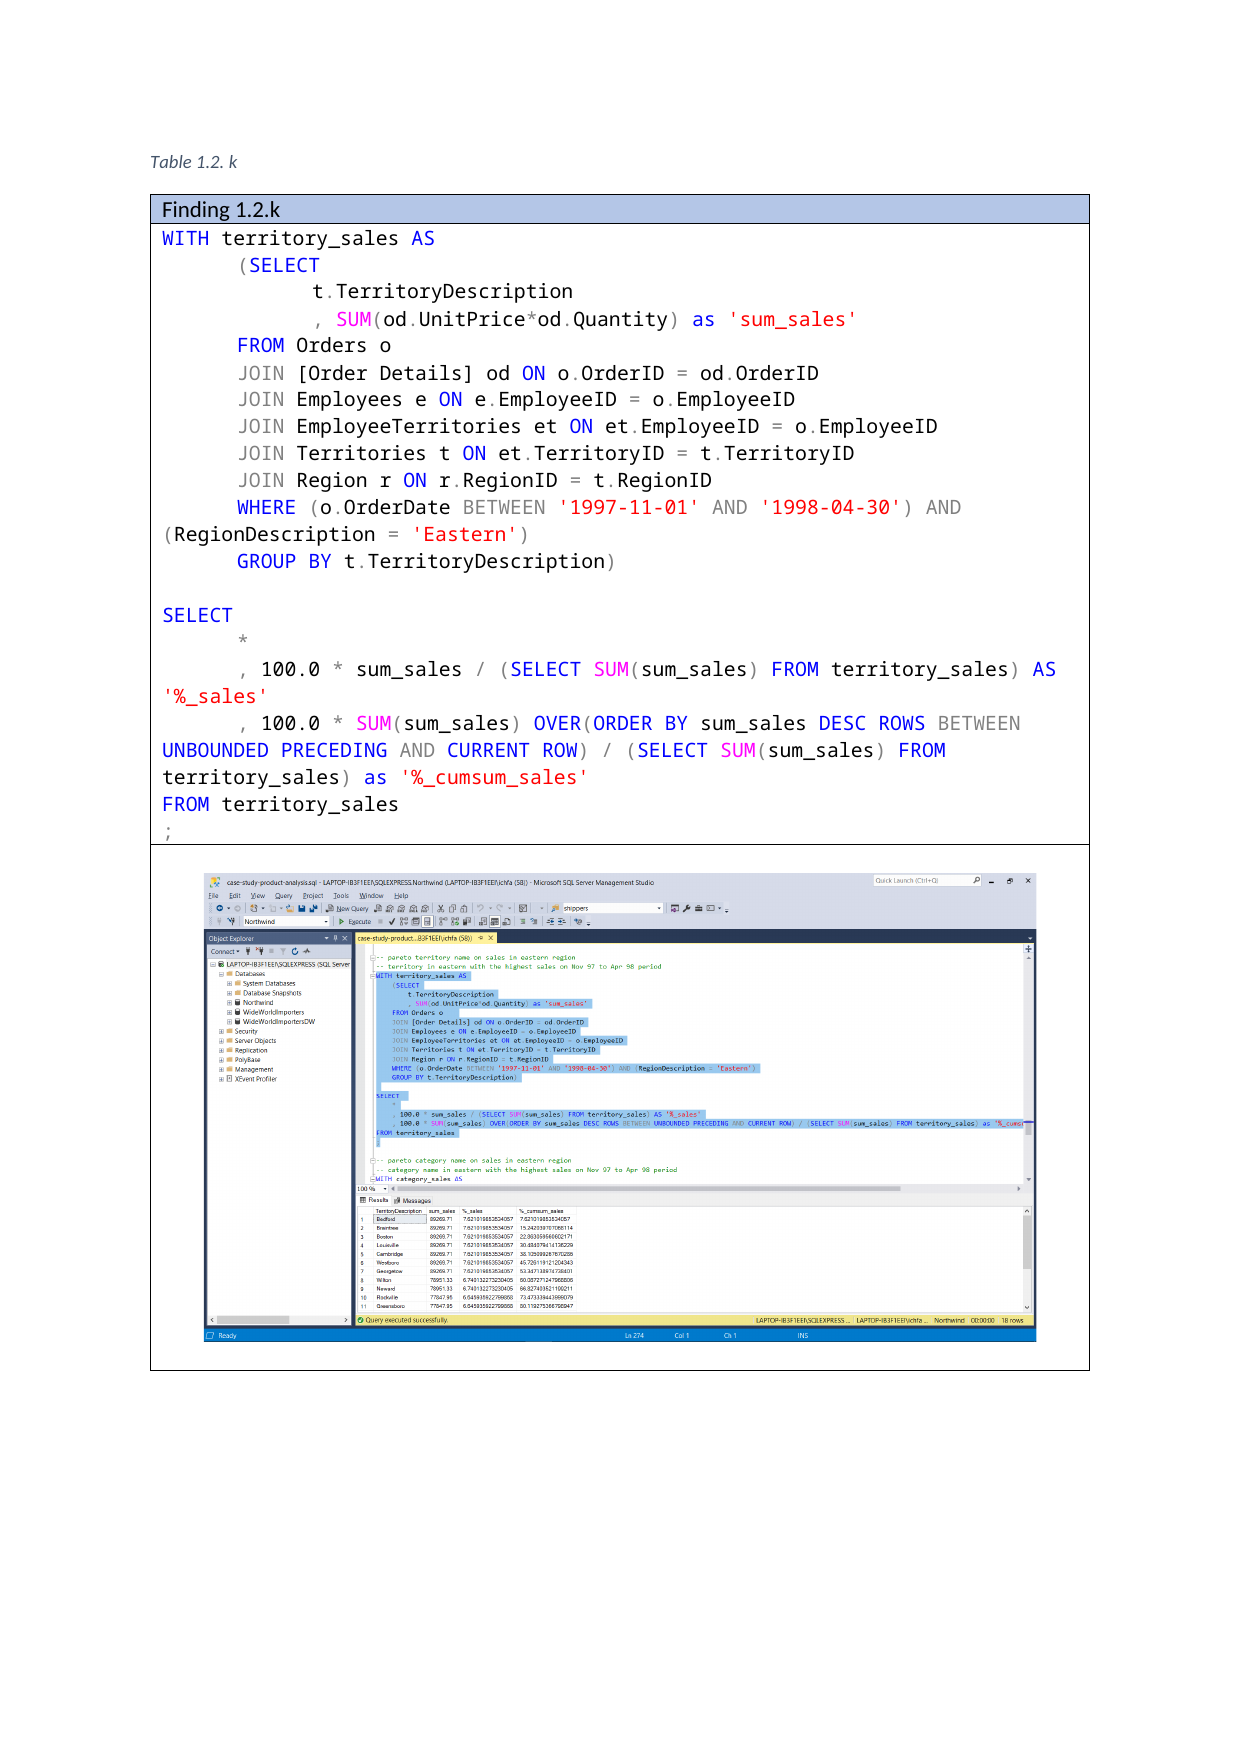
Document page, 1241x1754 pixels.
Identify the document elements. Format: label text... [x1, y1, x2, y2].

table_header Finding 1.2.k [151, 195, 1089, 223]
table_cell WITH territory_sales AS (SELECT t.TerritoryDescription , SUM(od.UnitPrice*od.Quantity) as 'sum_sales' FROM Orders o JOIN [Order Details] od ON o.OrderID = od.OrderID JOIN Employees e ON e.EmployeeID = o.EmployeeID JOIN EmployeeTerritories et ON et.EmployeeID = o.EmployeeID JOIN Territories t ON et.TerritoryID = t.TerritoryID JOIN Region r ON r.RegionID = t.RegionID WHERE (o.OrderDate BETWEEN '1997-11-01' AND '1998-04-30') AND (RegionDescription = 'Eastern') GROUP BY t.TerritoryDescription) SELECT * , 100.0 * sum_sales / (SELECT SUM(sum_sales) FROM territory_sales) AS '%_sales' , 100.0 * SUM(sum_sales) OVER(ORDER BY sum_sales DESC ROWS BETWEEN UNBOUNDED PRECEDING AND CURRENT ROW) / (SELECT SUM(sum_sales) FROM territory_sales) as '%_cumsum_sales' FROM territory_sales ; [151, 224, 1089, 844]
text Table 1.2. k [150, 150, 1090, 173]
picture [203, 873, 1037, 1342]
table_cell [151, 845, 1089, 1370]
